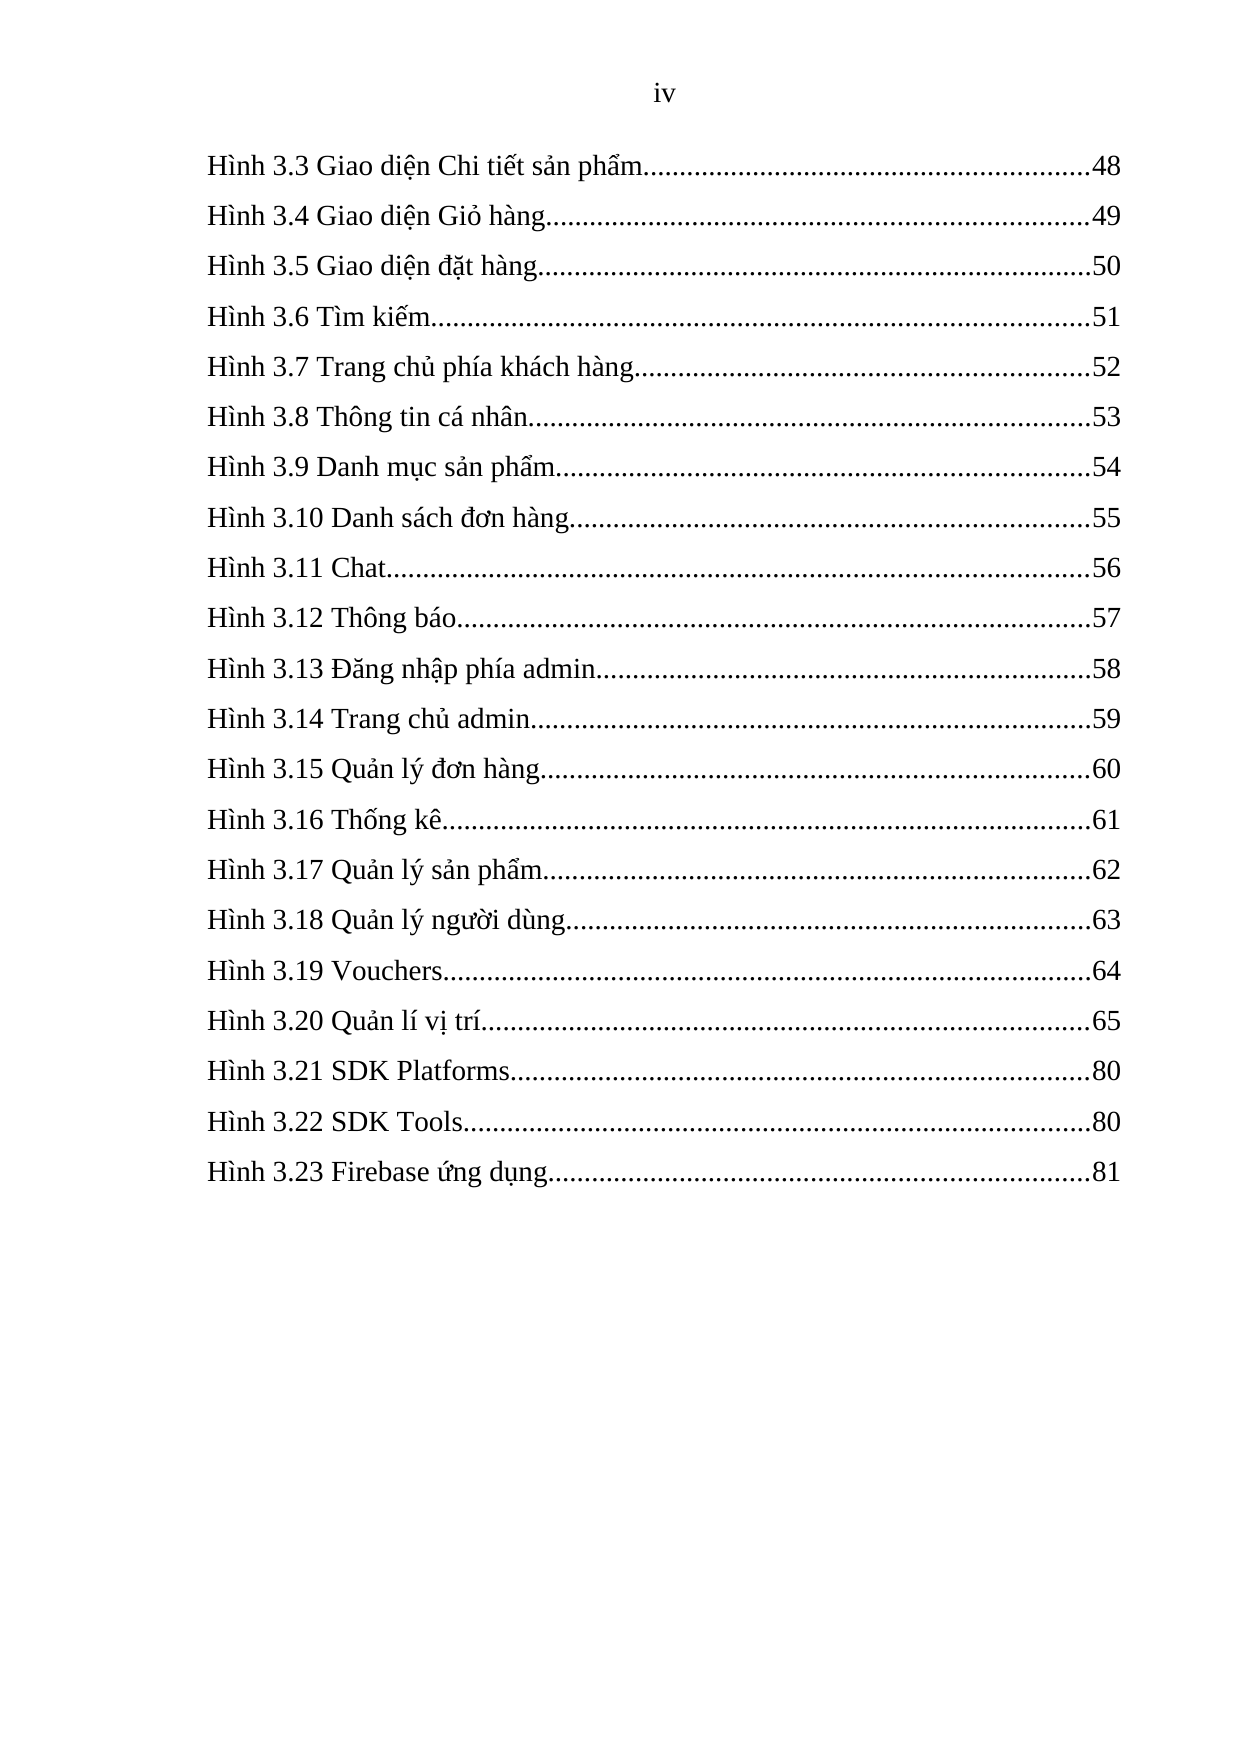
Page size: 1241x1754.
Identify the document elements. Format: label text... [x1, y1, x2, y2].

text Hình 3.11 Chat 56 [207, 550, 1122, 584]
text Hình 3.8 Thông tin cá nhân 53 [207, 399, 1122, 433]
text Hình 3.18 Quản lý người dùng 63 [207, 902, 1122, 936]
text Hình 3.13 Đăng nhập phía admin 58 [207, 651, 1122, 684]
text Hình 3.4 Giao diện Giỏ hàng 49 [207, 198, 1122, 232]
text Hình 3.3 Giao diện Chi tiết sản phẩm 48 [207, 148, 1122, 181]
text Hình 3.23 Firebase ứng dụng 81 [207, 1154, 1122, 1187]
text Hình 3.22 SDK Tools 80 [207, 1104, 1122, 1137]
text Hình 3.21 SDK Platforms 80 [207, 1053, 1122, 1087]
text Hình 3.20 Quản lí vị trí 65 [207, 1003, 1122, 1037]
text Hình 3.9 Danh mục sản phẩm 54 [207, 449, 1122, 483]
text Hình 3.15 Quản lý đơn hàng 60 [207, 751, 1122, 785]
text Hình 3.12 Thông báo 57 [207, 601, 1122, 634]
text Hình 3.6 Tìm kiếm 51 [207, 299, 1122, 332]
text Hình 3.7 Trang chủ phía khách hàng 52 [207, 349, 1122, 382]
text Hình 3.10 Danh sách đơn hàng 55 [207, 500, 1122, 533]
text Hình 3.17 Quản lý sản phẩm 62 [207, 852, 1122, 886]
text Hình 3.16 Thống kê 61 [207, 802, 1122, 835]
text Hình 3.14 Trang chủ admin 59 [207, 701, 1122, 735]
text Hình 3.5 Giao diện đặt hàng 50 [207, 248, 1122, 282]
text Hình 3.19 Vouchers 64 [207, 953, 1122, 986]
